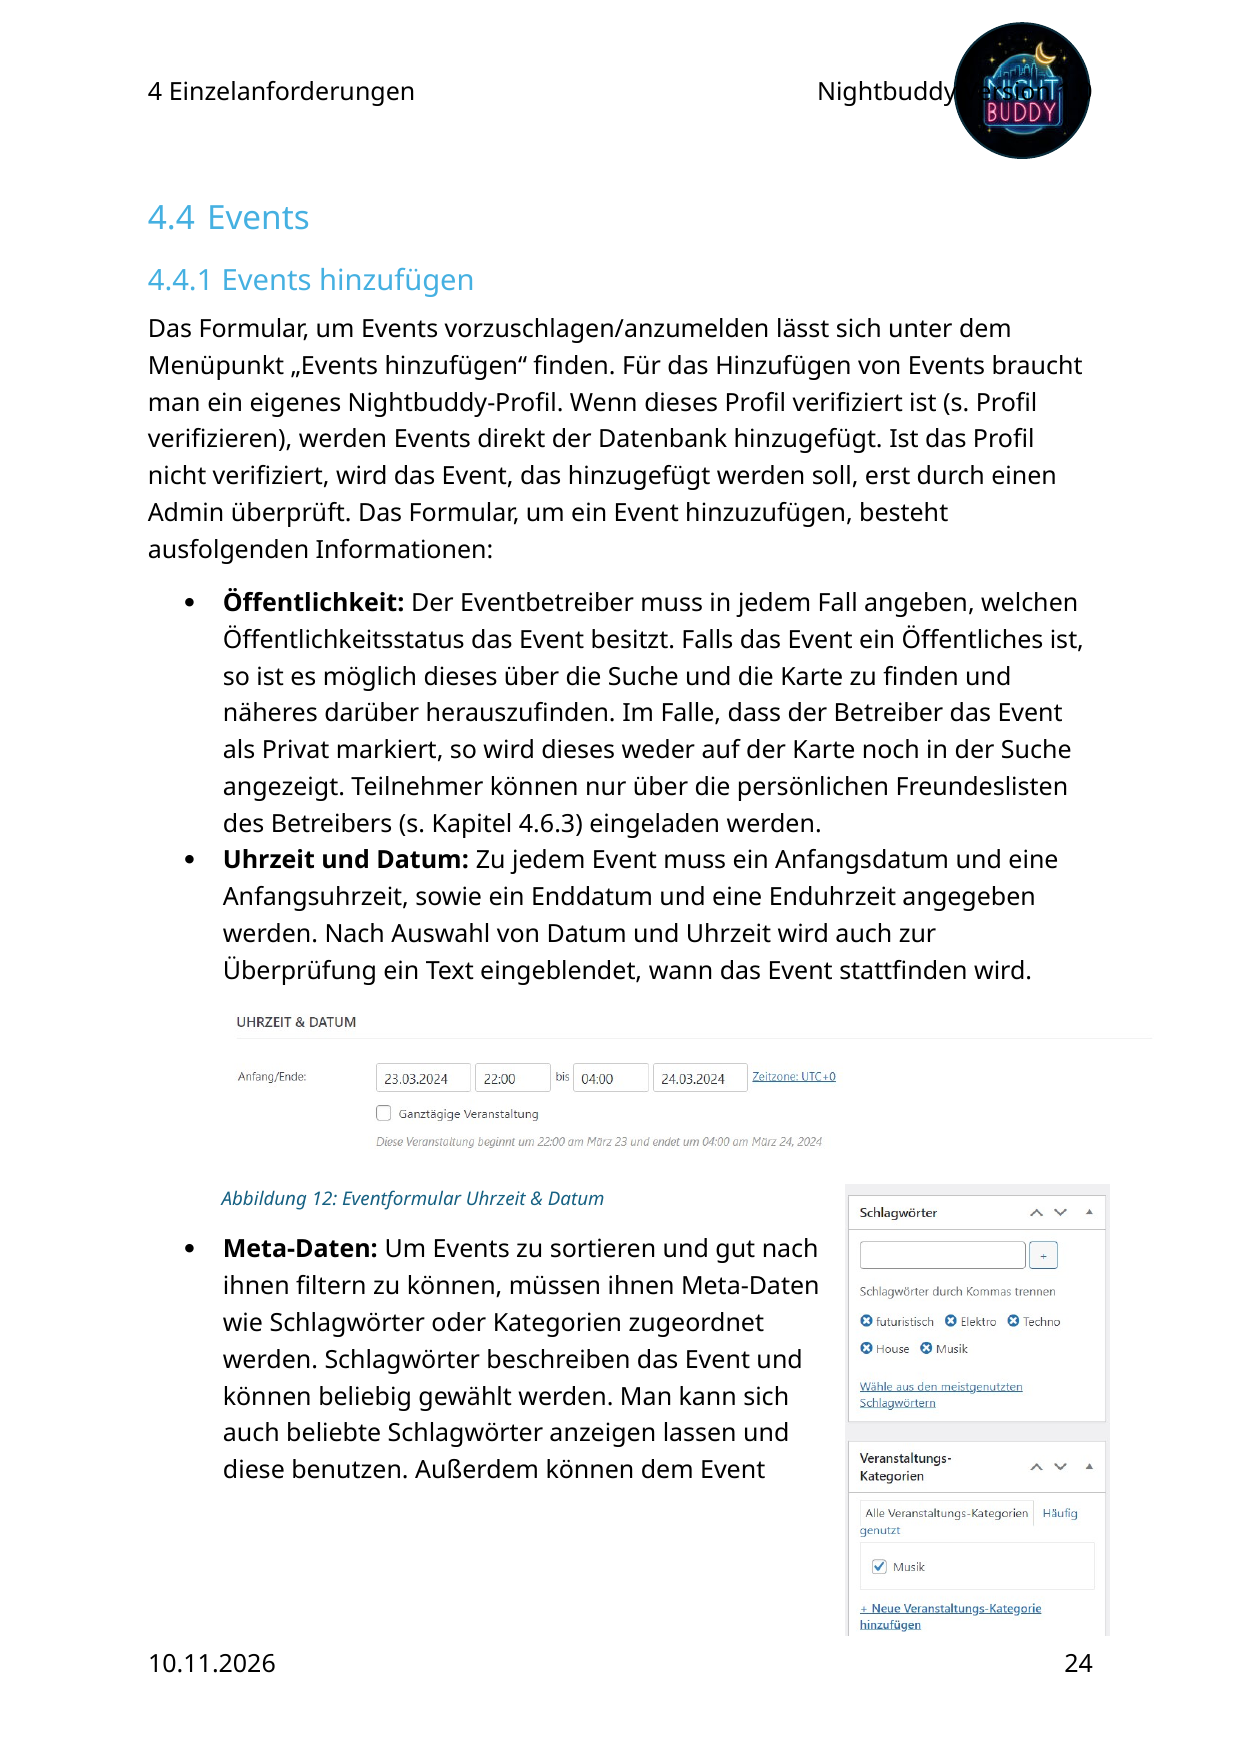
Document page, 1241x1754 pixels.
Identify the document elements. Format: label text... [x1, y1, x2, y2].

subtitle Events [148, 194, 1092, 239]
picture [956, 25, 1087, 156]
picture [1081, 84, 1088, 98]
text Das Formular, um Events vorzuschlagen/anzumelden lässt sich unter dem Menüpunkt „Events hinzufügen“ finden. Für das Hinzufügen von Events braucht man ein eigenes Nightbuddy-Profil. Wenn dieses Profil verifiziert ist (s. Profil verifizieren), werden Events direkt der Datenbank hinzugefügt. Ist das Profil nicht verifiziert, wird das Event, das hinzugefügt werden soll, erst durch einen Admin überprüft. Das Formular, um ein Event hinzuzufügen, besteht ausfolgenden Informationen: [148, 311, 1092, 565]
picture [222, 989, 1167, 1166]
list Öffentlichkeit: Der Eventbetreiber muss in jedem Fall angeben, welchen Öffentlichkeitsstatus das Event besitzt. Falls das Event ein Öffentliches ist, so ist es möglich dieses über die Suche und die Karte zu finden und näheres darüber herauszufinden. Im Falle, dass der Betreiber das Event als Privat markiert, so wird dieses weder auf der Karte noch in der Suche angezeigt. Teilnehmer können nur über die persönlichen Freundeslisten des Betreibers (s. Kapitel 4.6.3) eingeladen werden. [185, 585, 1092, 839]
picture [844, 1184, 1110, 1407]
list Uhrzeit und Datum: Zu jedem Event muss ein Anfangsdatum und eine Anfangsuhrzeit, sowie ein Enddatum und eine Enduhrzeit angegeben werden. Nach Auswahl von Datum und Uhrzeit wird auch zur Überprüfung ein Text eingeblendet, wann das Event stattfinden wird. [185, 842, 1092, 986]
subtitle Events hinzufügen [148, 259, 1092, 299]
list Meta-Daten: Um Events zu sortieren und gut nach ihnen filtern zu können, müssen ihnen Meta-Daten wie Schlagwörter oder Kategorien zugeordnet werden. Schlagwörter beschreiben das Event und können beliebig gewählt werden. Man kann sich auch beliebte Schlagwörter anzeigen lassen und diese benutzen. Außerdem können dem Event neue und vorgefertigte Kategorien zugeordnet werden (z.B. Genre, Größe, Art, …). [185, 1231, 1092, 1523]
text Abbildung 12: Eventformular Uhrzeit & Datum [148, 1185, 844, 1210]
